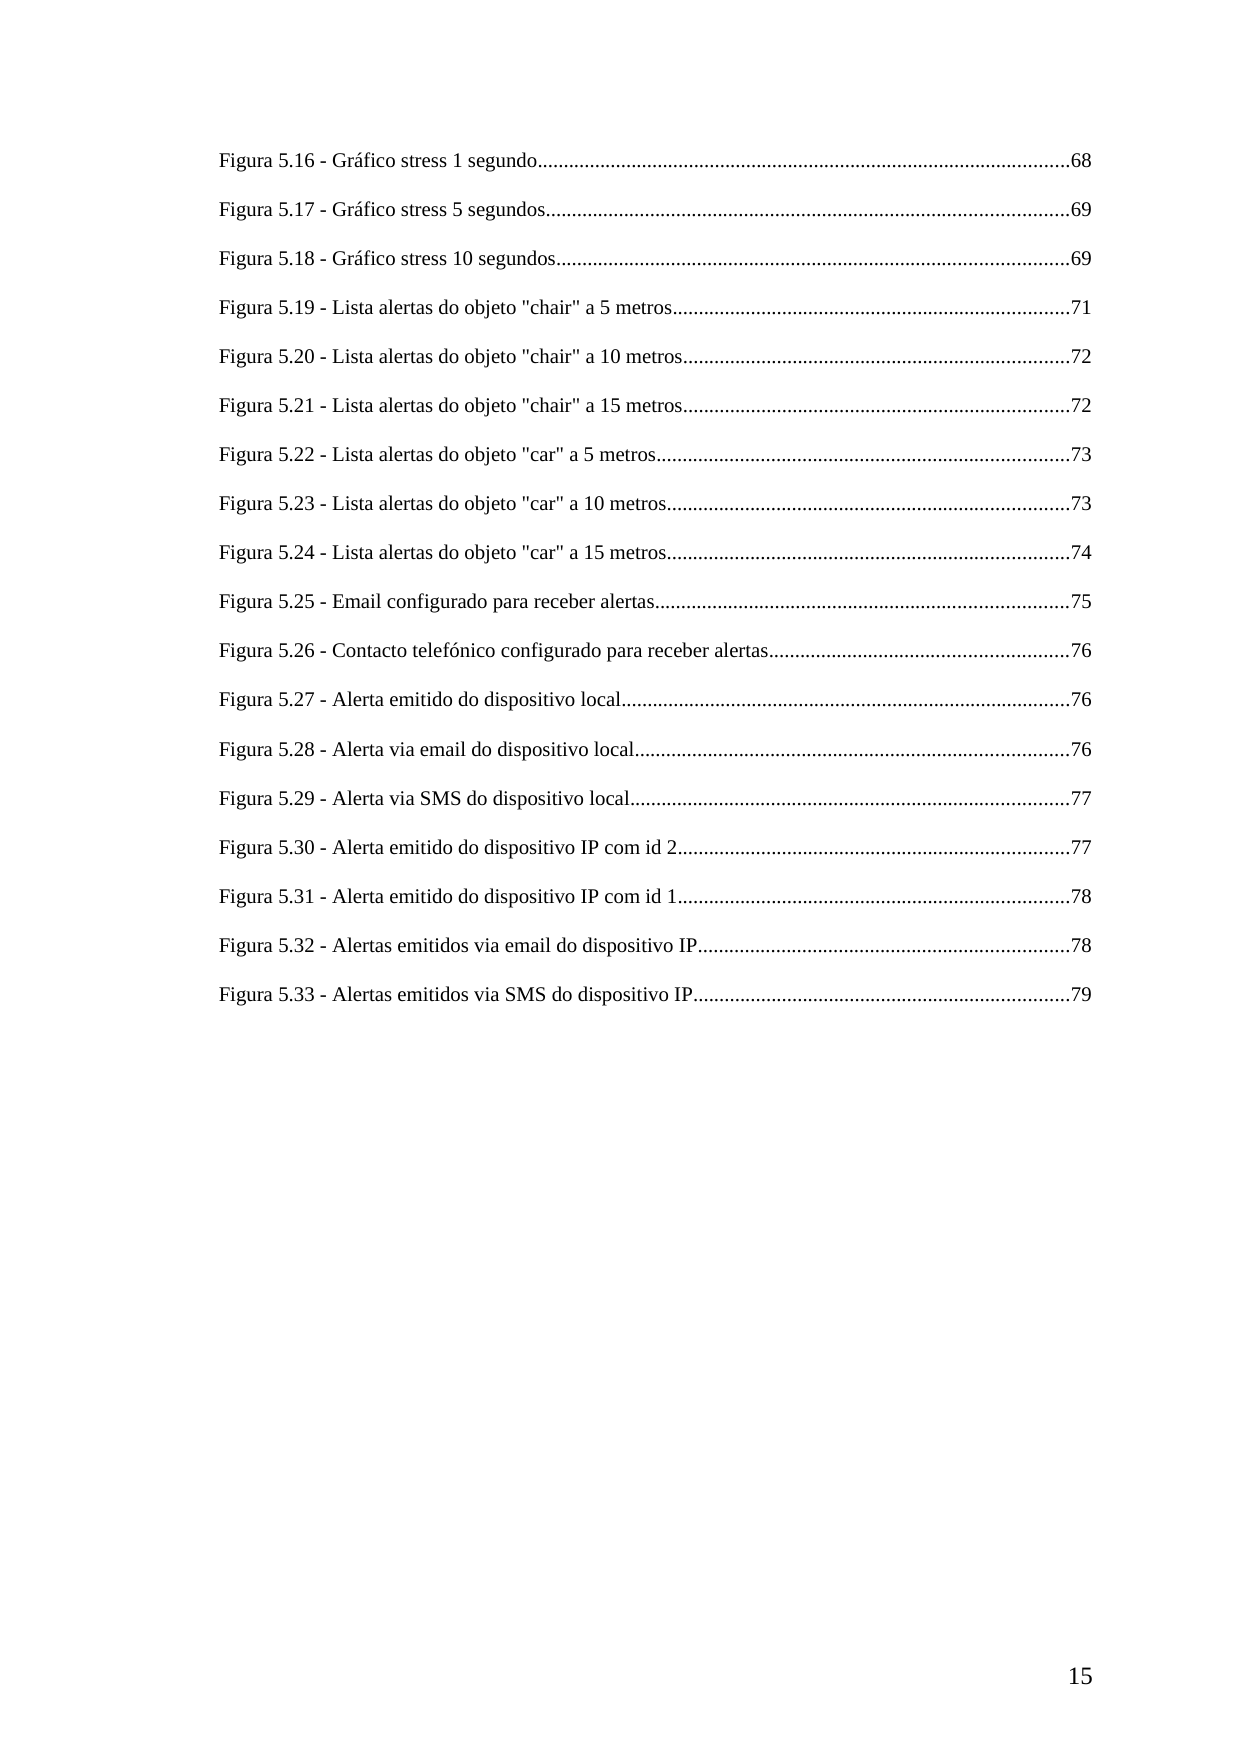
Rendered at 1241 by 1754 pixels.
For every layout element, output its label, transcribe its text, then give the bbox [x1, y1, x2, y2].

text Figura 5.24 - Lista alertas do objeto "car" a 15 metros 74 [177, 540, 1092, 564]
text Figura 5.31 - Alerta emitido do dispositivo IP com id 1 78 [177, 884, 1092, 908]
text Figura 5.32 - Alertas emitidos via email do dispositivo IP 78 [177, 933, 1092, 957]
text Figura 5.33 - Alertas emitidos via SMS do dispositivo IP 79 [177, 982, 1092, 1006]
text Figura 5.26 - Contacto telefónico configurado para receber alertas 76 [177, 638, 1092, 662]
text Figura 5.28 - Alerta via email do dispositivo local 76 [177, 736, 1092, 761]
text Figura 5.19 - Lista alertas do objeto "chair" a 5 metros 71 [177, 295, 1092, 319]
text Figura 5.23 - Lista alertas do objeto "car" a 10 metros 73 [177, 491, 1092, 515]
text Figura 5.21 - Lista alertas do objeto "chair" a 15 metros 72 [177, 393, 1092, 417]
text Figura 5.30 - Alerta emitido do dispositivo IP com id 2 77 [177, 834, 1092, 859]
text Figura 5.25 - Email configurado para receber alertas 75 [177, 589, 1092, 613]
text Figura 5.22 - Lista alertas do objeto "car" a 5 metros 73 [177, 442, 1092, 466]
text Figura 5.20 - Lista alertas do objeto "chair" a 10 metros 72 [177, 344, 1092, 368]
text Figura 5.18 - Gráfico stress 10 segundos 69 [177, 246, 1092, 270]
text Figura 5.27 - Alerta emitido do dispositivo local 76 [177, 687, 1092, 711]
text Figura 5.16 - Gráfico stress 1 segundo 68 [177, 148, 1092, 172]
text Figura 5.17 - Gráfico stress 5 segundos 69 [177, 197, 1092, 221]
text Figura 5.29 - Alerta via SMS do dispositivo local 77 [177, 786, 1092, 809]
